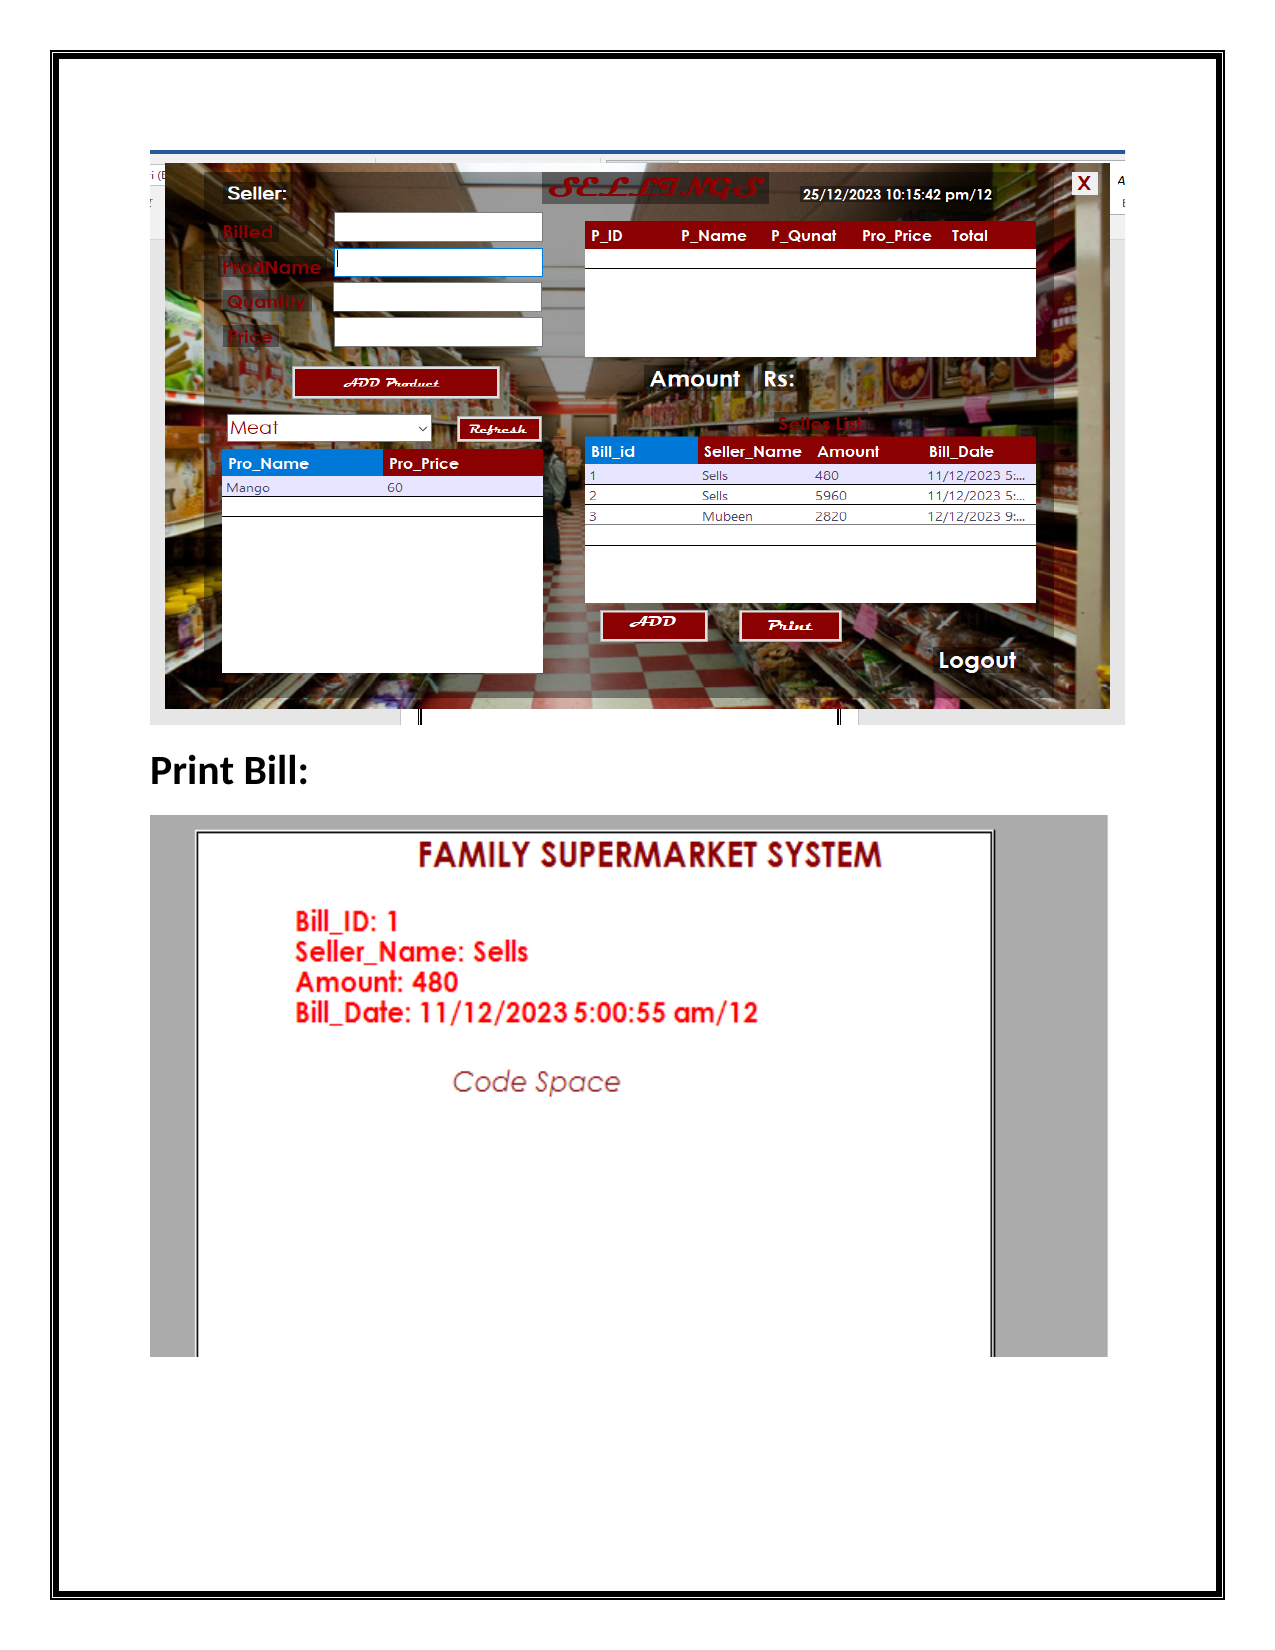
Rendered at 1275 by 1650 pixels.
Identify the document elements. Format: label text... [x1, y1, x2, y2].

text Print Bill: [150, 744, 1125, 795]
picture [150, 150, 1125, 725]
picture [150, 815, 1108, 1357]
